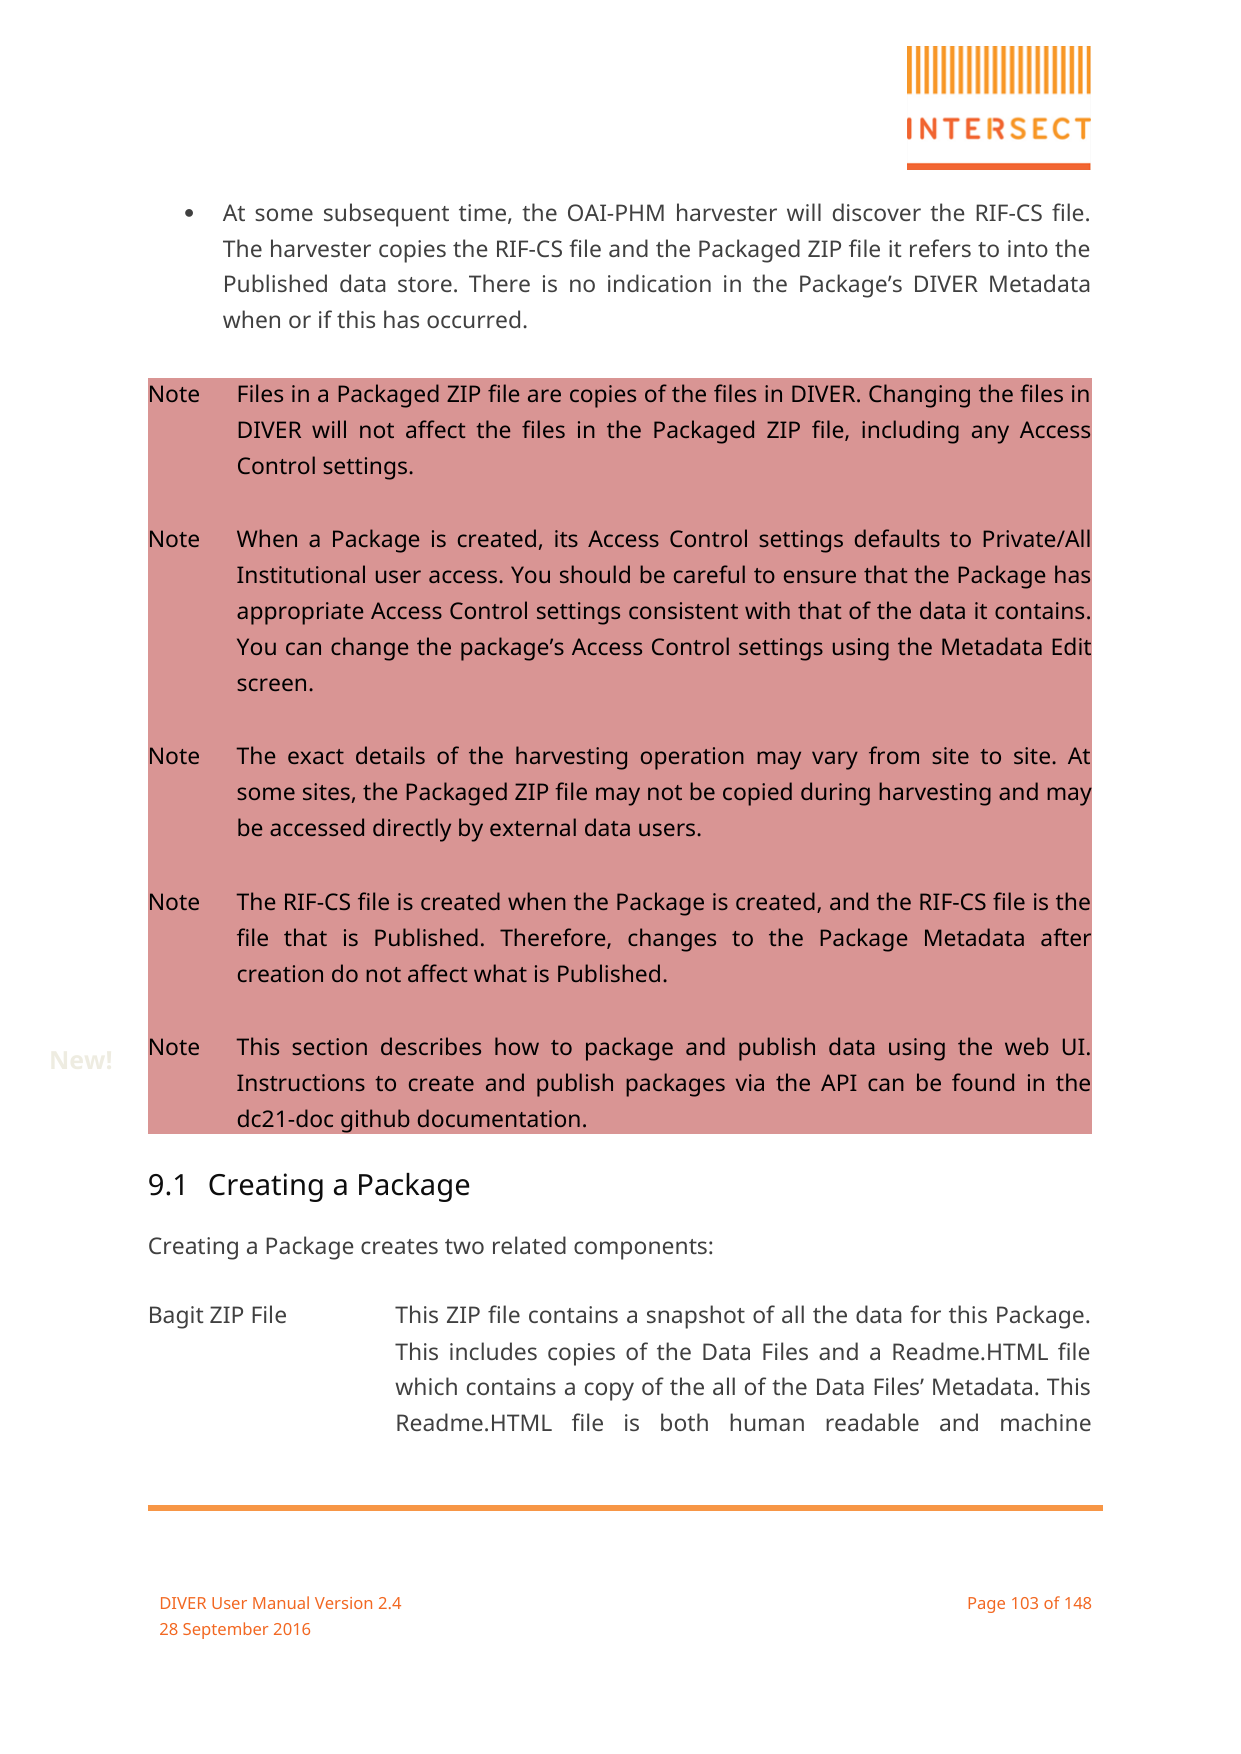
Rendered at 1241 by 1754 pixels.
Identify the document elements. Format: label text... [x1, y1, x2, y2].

text Note The RIF-CS file is created when the Package is created, and the RIF-CS file is the file that is Published. Therefore, changes to the Package Metadata after creation do not affect what is Published. [148, 886, 1092, 989]
table_header Bagit ZIP File [136, 1287, 384, 1438]
text Creating a Package creates two related components: [148, 1230, 1092, 1261]
text Note The exact details of the harvesting operation may vary from site to site. At some sites, the Packaged ZIP file may not be copied during harvesting and may be accessed directly by external data users. [148, 740, 1092, 843]
subtitle Creating a Package [148, 1164, 1092, 1203]
text Note When a Package is created, its Access Control settings defaults to Private/All Institutional user access. You should be careful to ensure that the Package has appropriate Access Control settings consistent with that of the data it contains. You can change the package’s Access Control settings using the Metadata Edit screen. [148, 523, 1092, 698]
text Note Files in a Packaged ZIP file are copies of the files in DIVER. Changing the files in DIVER will not affect the files in the Packaged ZIP file, including any Access Control settings. [148, 378, 1092, 481]
list At some subsequent time, the OAI-PHM harvester will discover the RIF-CS file. The harvester copies the RIF-CS file and the Packaged ZIP file it refers to into the Published data store. There is no indication in the Package’s DIVER Metadata when or if this has occurred. [185, 197, 1092, 336]
picture [905, 44, 1093, 172]
text Note This section describes how to package and publish data using the web UI. Instructions to create and publish packages via the API can be found in the dc21-doc github documentation. [148, 1031, 1092, 1134]
